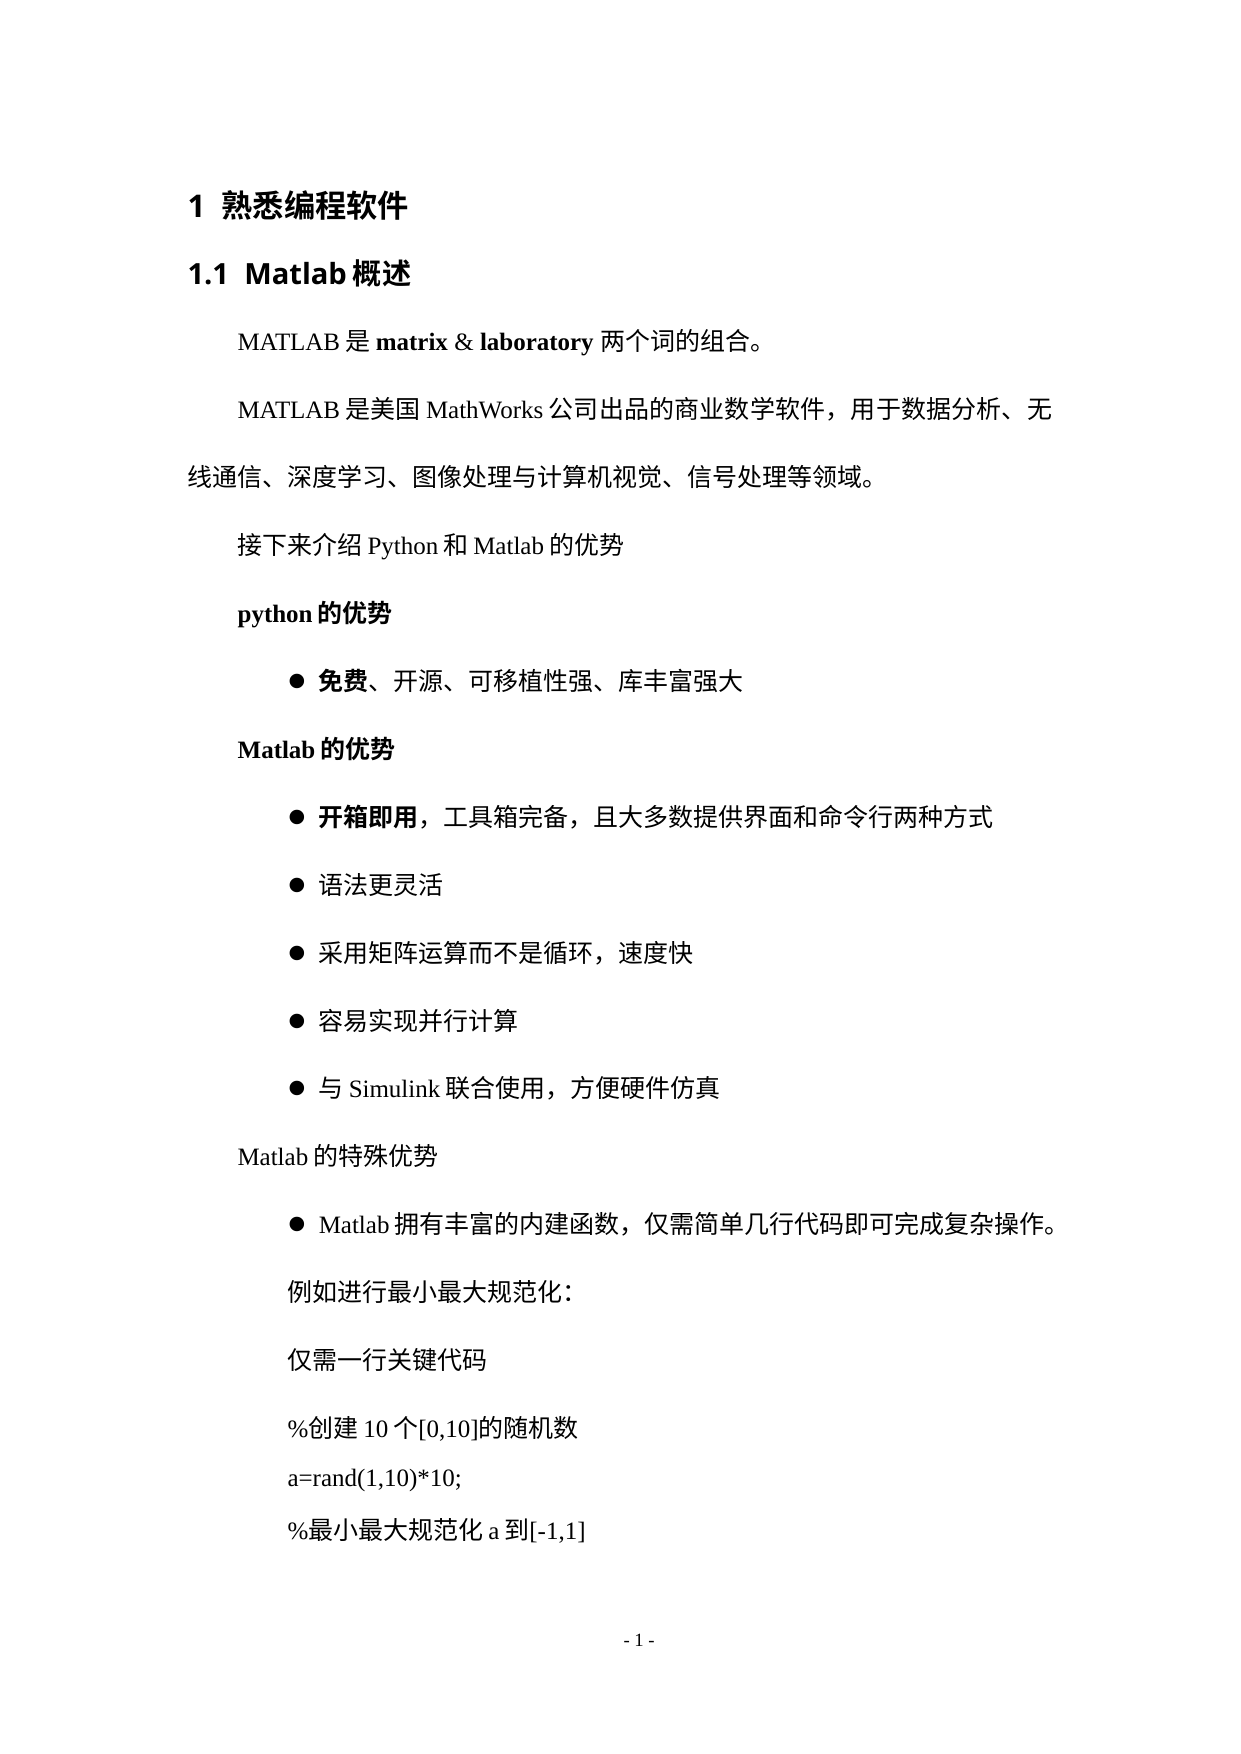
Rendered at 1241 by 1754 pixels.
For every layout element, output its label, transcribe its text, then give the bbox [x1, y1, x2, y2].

text Matlab的优势 [187, 713, 1053, 781]
subtitle 熟悉编程软件 [187, 170, 1053, 238]
list 采用矩阵运算而不是循环，速度快 [237, 917, 1053, 985]
list 语法更灵活 [237, 849, 1053, 917]
text %最小最大规范化a到[-1,1] [287, 1494, 1053, 1562]
list 容易实现并行计算 [237, 985, 1053, 1053]
text python的优势 [187, 578, 1053, 646]
text MATLAB是美国MathWorks公司出品的商业数学软件，用于数据分析、无线通信、深度学习、图像处理与计算机视觉、信号处理等领域。 [187, 374, 1053, 510]
text Matlab的特殊优势 [187, 1121, 1053, 1189]
text 接下来介绍Python和Matlab的优势 [187, 510, 1053, 578]
list Matlab拥有丰富的内建函数，仅需简单几行代码即可完成复杂操作。 [237, 1189, 1053, 1257]
text a=rand(1,10)*10; [287, 1461, 1053, 1494]
text 例如进行最小最大规范化： [287, 1257, 1053, 1325]
list 免费、开源、可移植性强、库丰富强大 [237, 646, 1053, 713]
text %创建10个[0,10]的随机数 [287, 1393, 1053, 1461]
list 开箱即用，工具箱完备，且大多数提供界面和命令行两种方式 [237, 781, 1053, 849]
text MATLAB是 matrix & laboratory 两个词的组合。 [187, 306, 1053, 374]
text Matlab概述 [187, 238, 1053, 306]
list 与Simulink联合使用，方便硬件仿真 [237, 1053, 1053, 1121]
text 仅需一行关键代码 [287, 1325, 1053, 1393]
